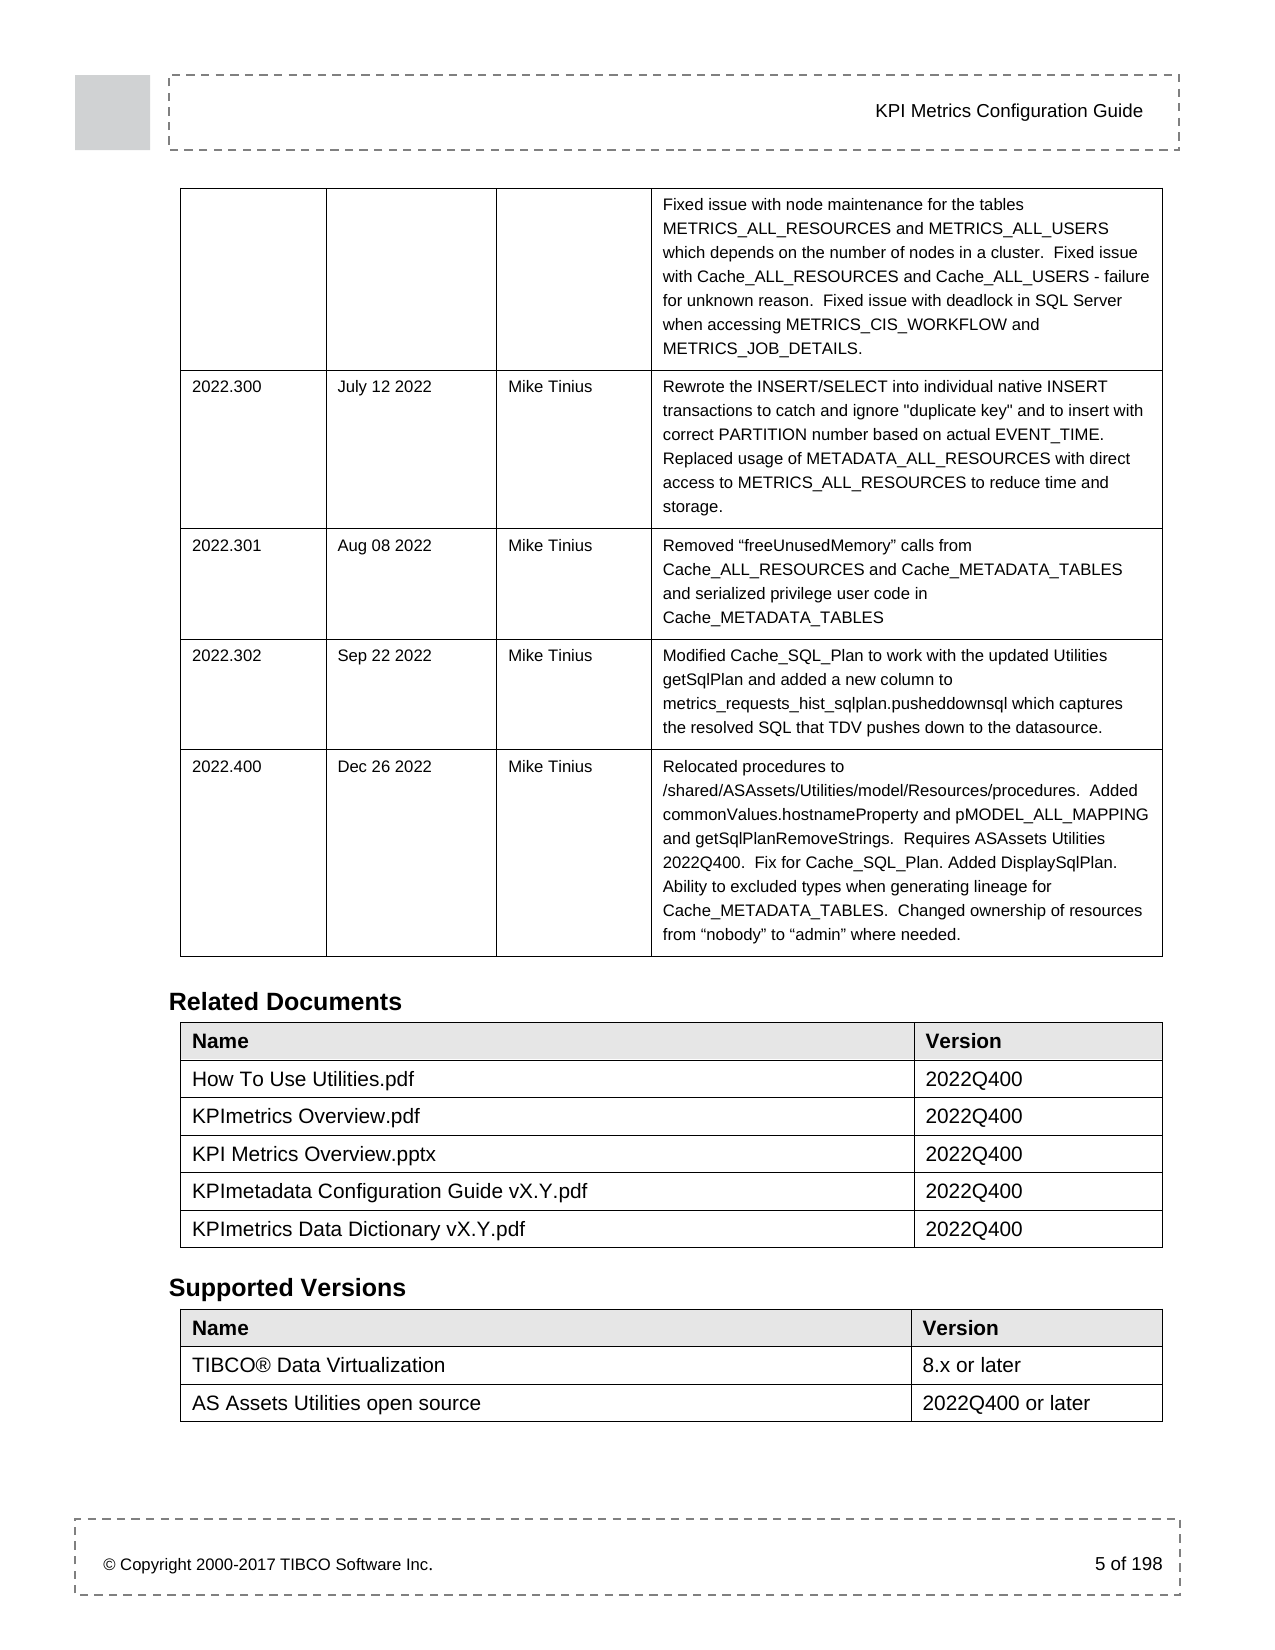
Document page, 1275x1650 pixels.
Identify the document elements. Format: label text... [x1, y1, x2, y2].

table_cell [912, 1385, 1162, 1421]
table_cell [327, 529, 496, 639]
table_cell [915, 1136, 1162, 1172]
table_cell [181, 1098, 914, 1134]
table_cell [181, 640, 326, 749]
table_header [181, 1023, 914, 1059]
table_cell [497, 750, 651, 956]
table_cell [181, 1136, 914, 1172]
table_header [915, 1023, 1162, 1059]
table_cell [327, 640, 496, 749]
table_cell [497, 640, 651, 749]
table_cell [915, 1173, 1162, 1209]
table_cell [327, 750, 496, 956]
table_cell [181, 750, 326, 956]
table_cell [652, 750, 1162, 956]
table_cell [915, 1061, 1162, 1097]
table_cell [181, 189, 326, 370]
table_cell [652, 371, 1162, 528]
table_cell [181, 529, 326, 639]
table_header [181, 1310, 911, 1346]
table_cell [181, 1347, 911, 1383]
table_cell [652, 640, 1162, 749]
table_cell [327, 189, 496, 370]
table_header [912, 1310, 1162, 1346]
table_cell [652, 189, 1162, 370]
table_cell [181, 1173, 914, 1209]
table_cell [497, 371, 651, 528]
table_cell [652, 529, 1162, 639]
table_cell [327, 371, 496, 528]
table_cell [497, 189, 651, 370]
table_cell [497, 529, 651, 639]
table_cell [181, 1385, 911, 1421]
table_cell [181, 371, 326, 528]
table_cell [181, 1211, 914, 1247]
title Supported Versions [169, 1273, 1162, 1302]
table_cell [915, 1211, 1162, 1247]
title Related Documents [169, 987, 1162, 1016]
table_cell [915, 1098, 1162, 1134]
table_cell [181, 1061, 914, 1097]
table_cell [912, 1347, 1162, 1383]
